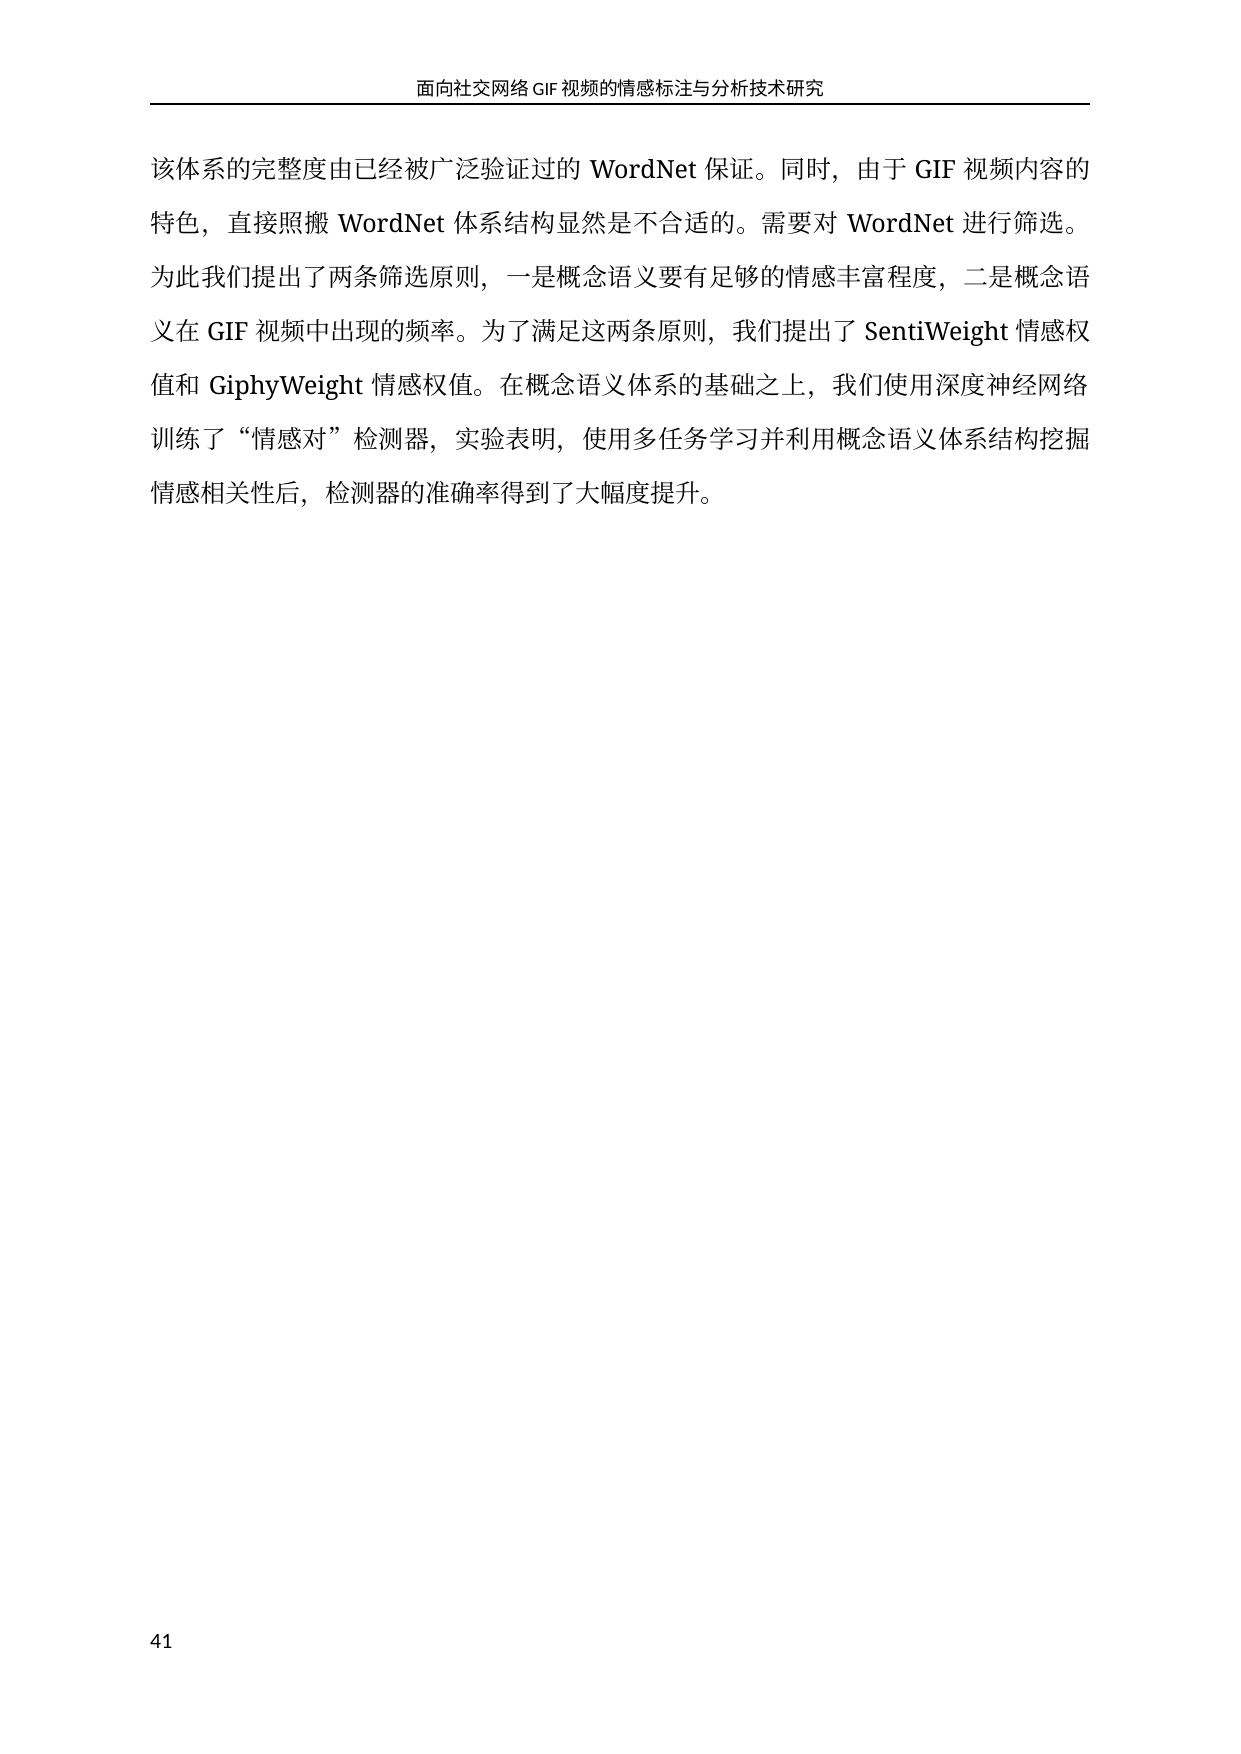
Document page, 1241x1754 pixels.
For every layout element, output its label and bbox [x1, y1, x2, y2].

text [150, 150, 1090, 509]
